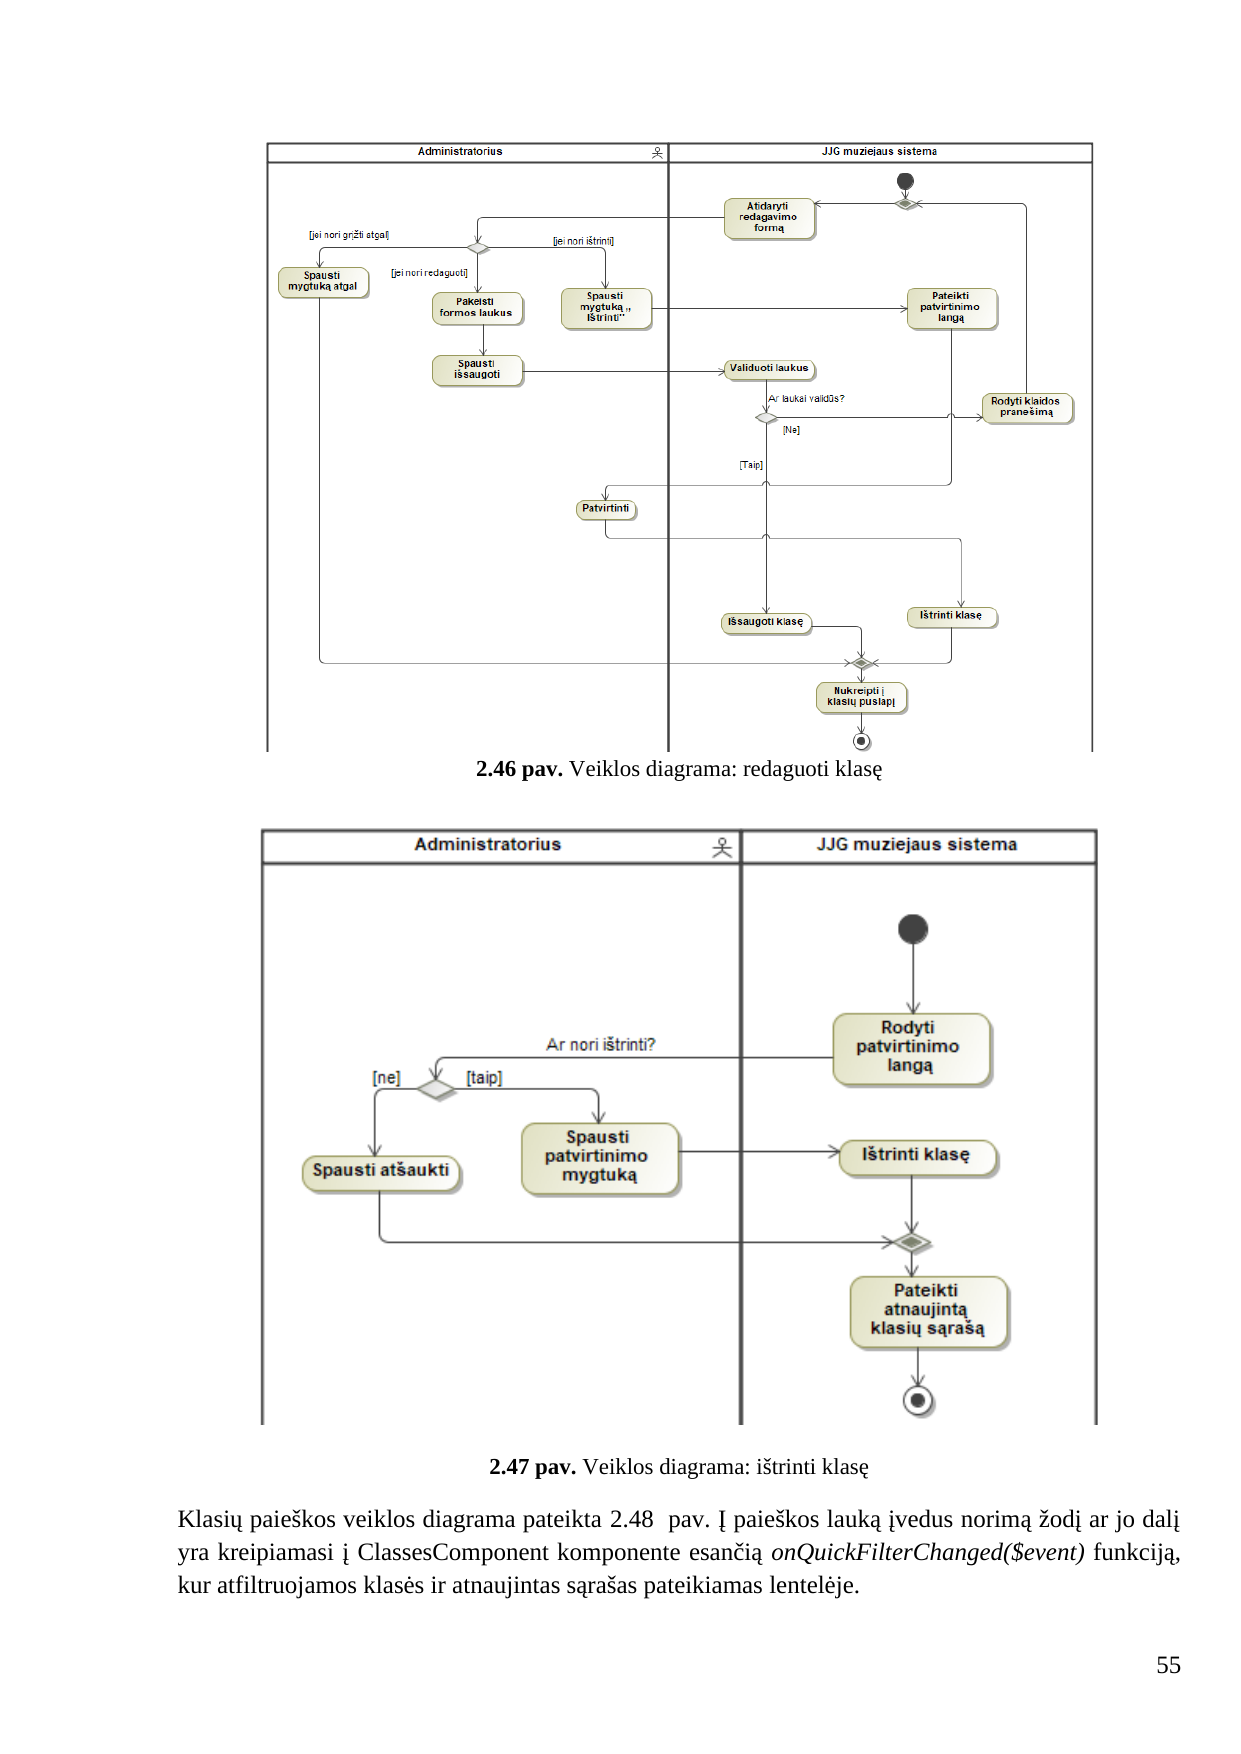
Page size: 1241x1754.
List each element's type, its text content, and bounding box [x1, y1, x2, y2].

picture [265, 139, 1094, 752]
picture [260, 827, 1098, 1425]
